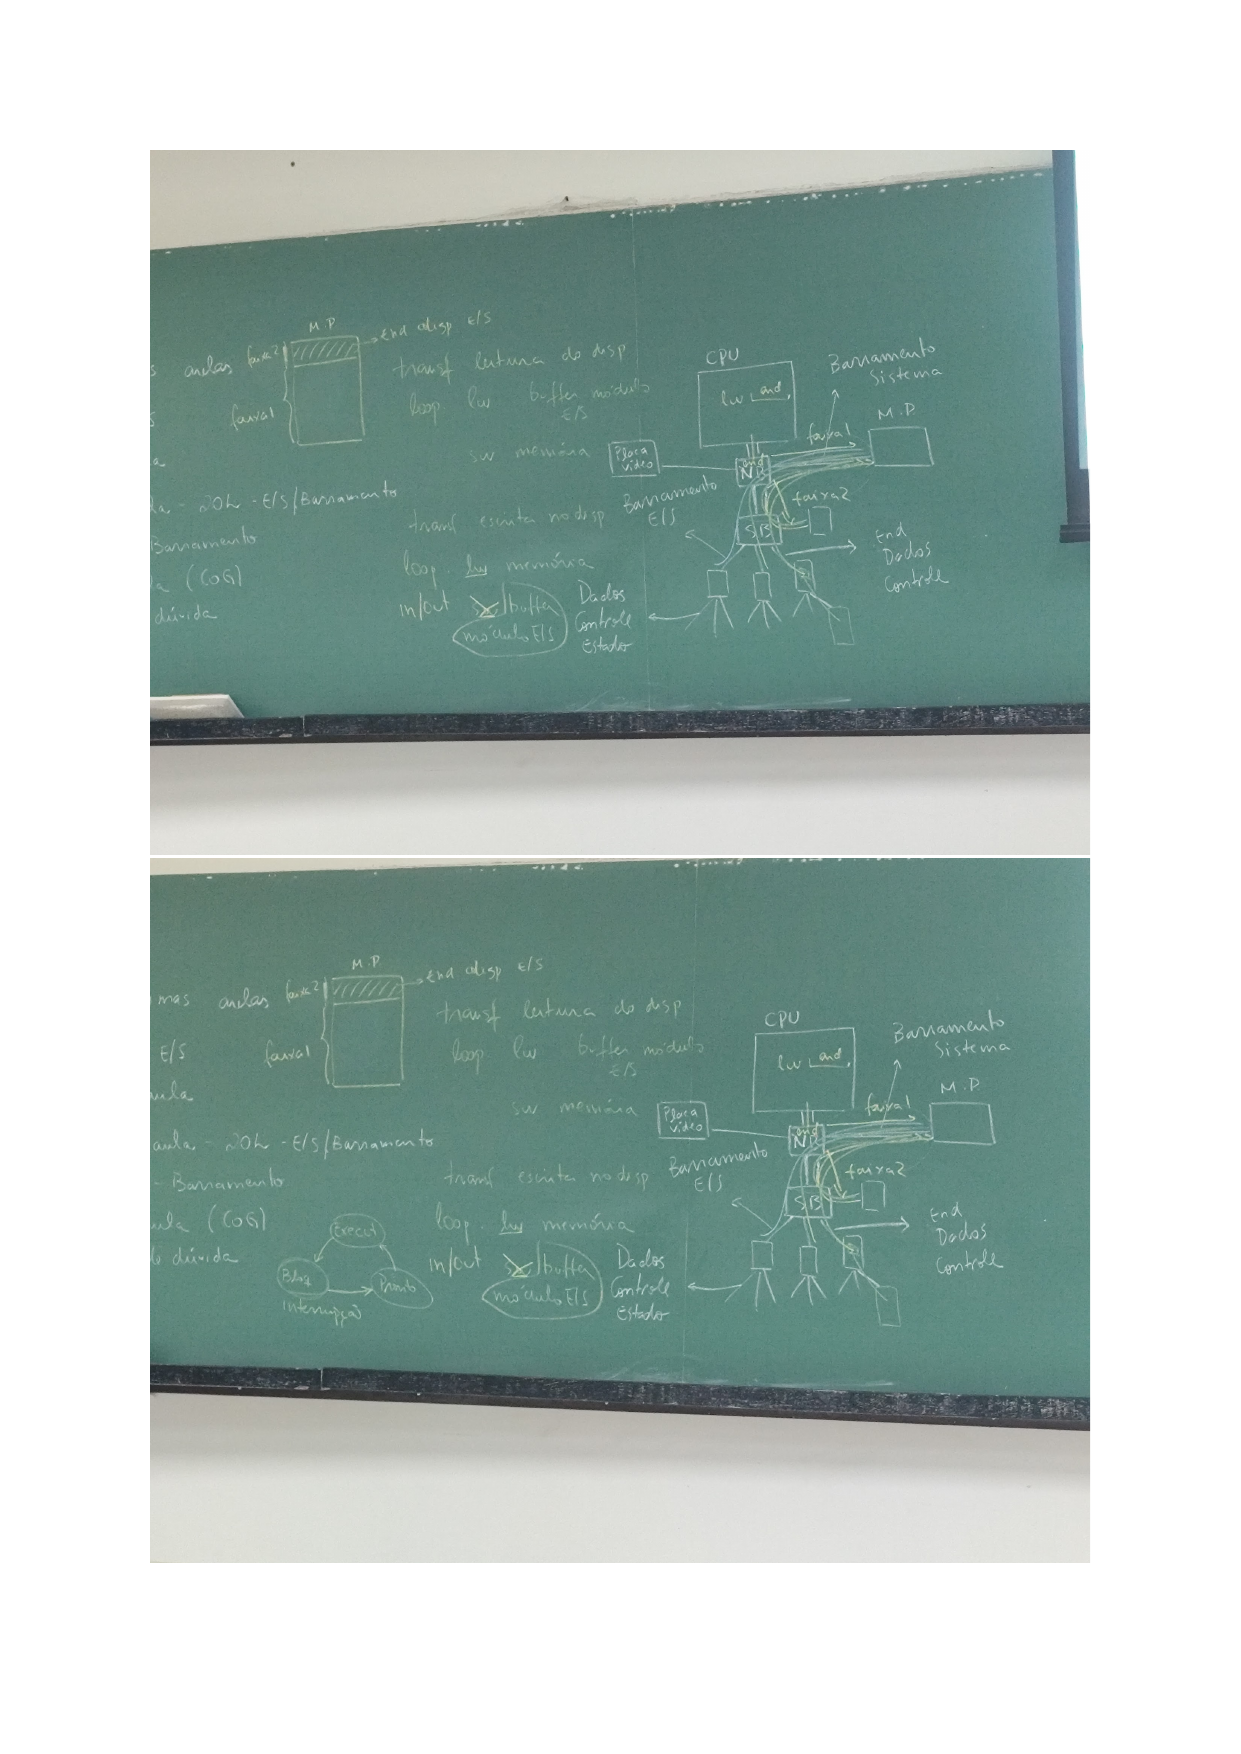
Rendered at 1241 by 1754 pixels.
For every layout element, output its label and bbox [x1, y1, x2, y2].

picture [150, 858, 1091, 1563]
picture [150, 150, 1091, 855]
